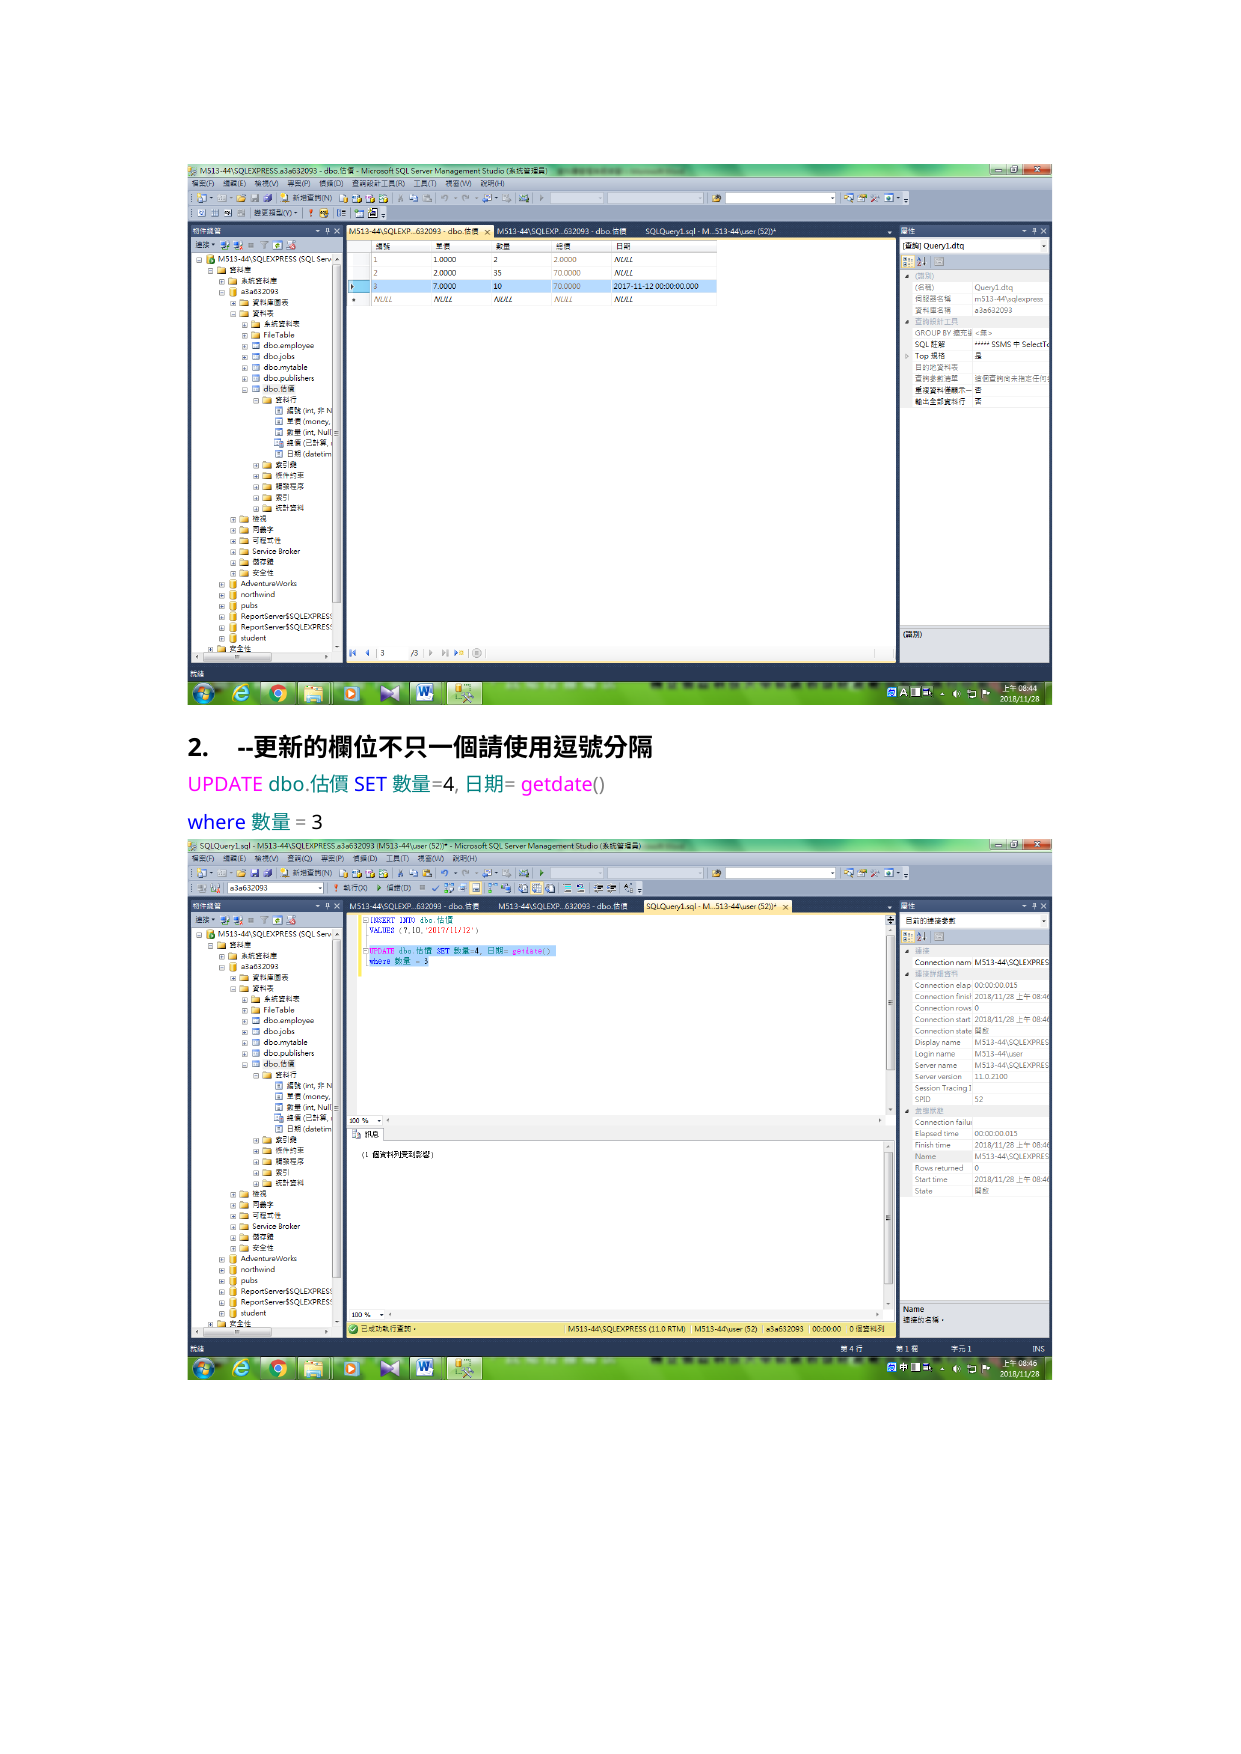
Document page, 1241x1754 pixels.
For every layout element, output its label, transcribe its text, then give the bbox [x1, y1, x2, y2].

picture [187, 839, 1053, 1380]
picture [187, 164, 1053, 705]
subtitle --更新的欄位不只一個請使用逗號分隔 [187, 727, 1053, 764]
text where 數量 = 3 [187, 802, 1053, 839]
text UPDATE dbo.估價 SET 數量=4, 日期= getdate() [187, 764, 1053, 802]
